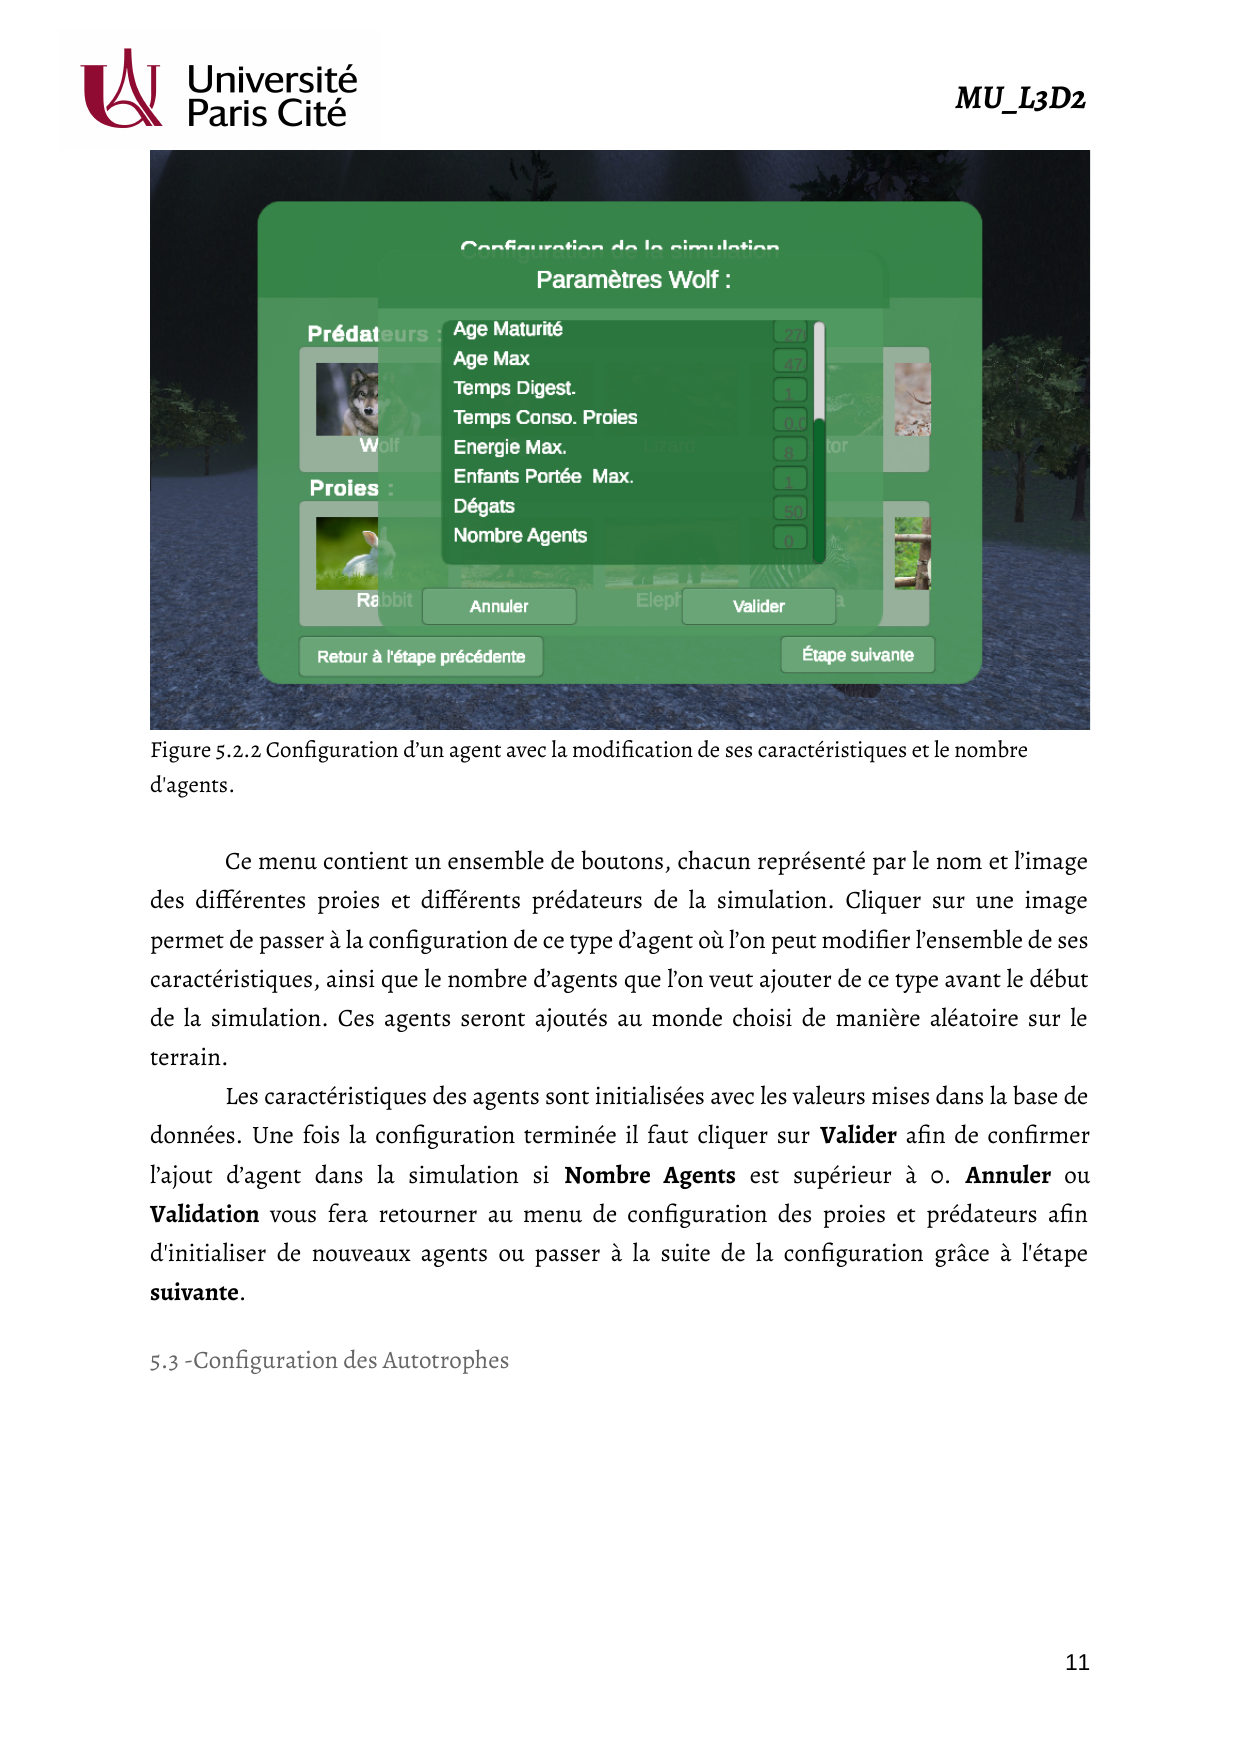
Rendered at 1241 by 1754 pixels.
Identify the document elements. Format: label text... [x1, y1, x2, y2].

text Figure 5.2.2 Configuration d’un agent avec la modification de ses caractéristiques et le nombre d'agents. [150, 730, 1090, 801]
text Ce menu contient un ensemble de boutons, chacun représenté par le nom et l’image des différentes proies et différents prédateurs de la simulation. Cliquer sur une image permet de passer à la configuration de ce type d’agent où l’on peut modifier l’ensemble de ses caractéristiques, ainsi que le nombre d’agents que l’on veut ajouter de ce type avant le début de la simulation. Ces agents seront ajoutés au monde choisi de manière aléatoire sur le terrain. [150, 844, 1090, 1074]
picture [59, 29, 1091, 730]
text Les caractéristiques des agents sont initialisées avec les valeurs mises dans la base de données. Une fois la configuration terminée il faut cliquer sur Valider afin de confirmer l’ajout d’agent dans la simulation si Nombre Agents est supérieur à 0. Annuler ou Validation vous fera retourner au menu de configuration des proies et prédateurs afin d'initialiser de nouveaux agents ou passer à la suite de la configuration grâce à l'étape suivante. [150, 1079, 1090, 1309]
subtitle 5.3 -Configuration des Autotrophes [150, 1343, 1090, 1378]
